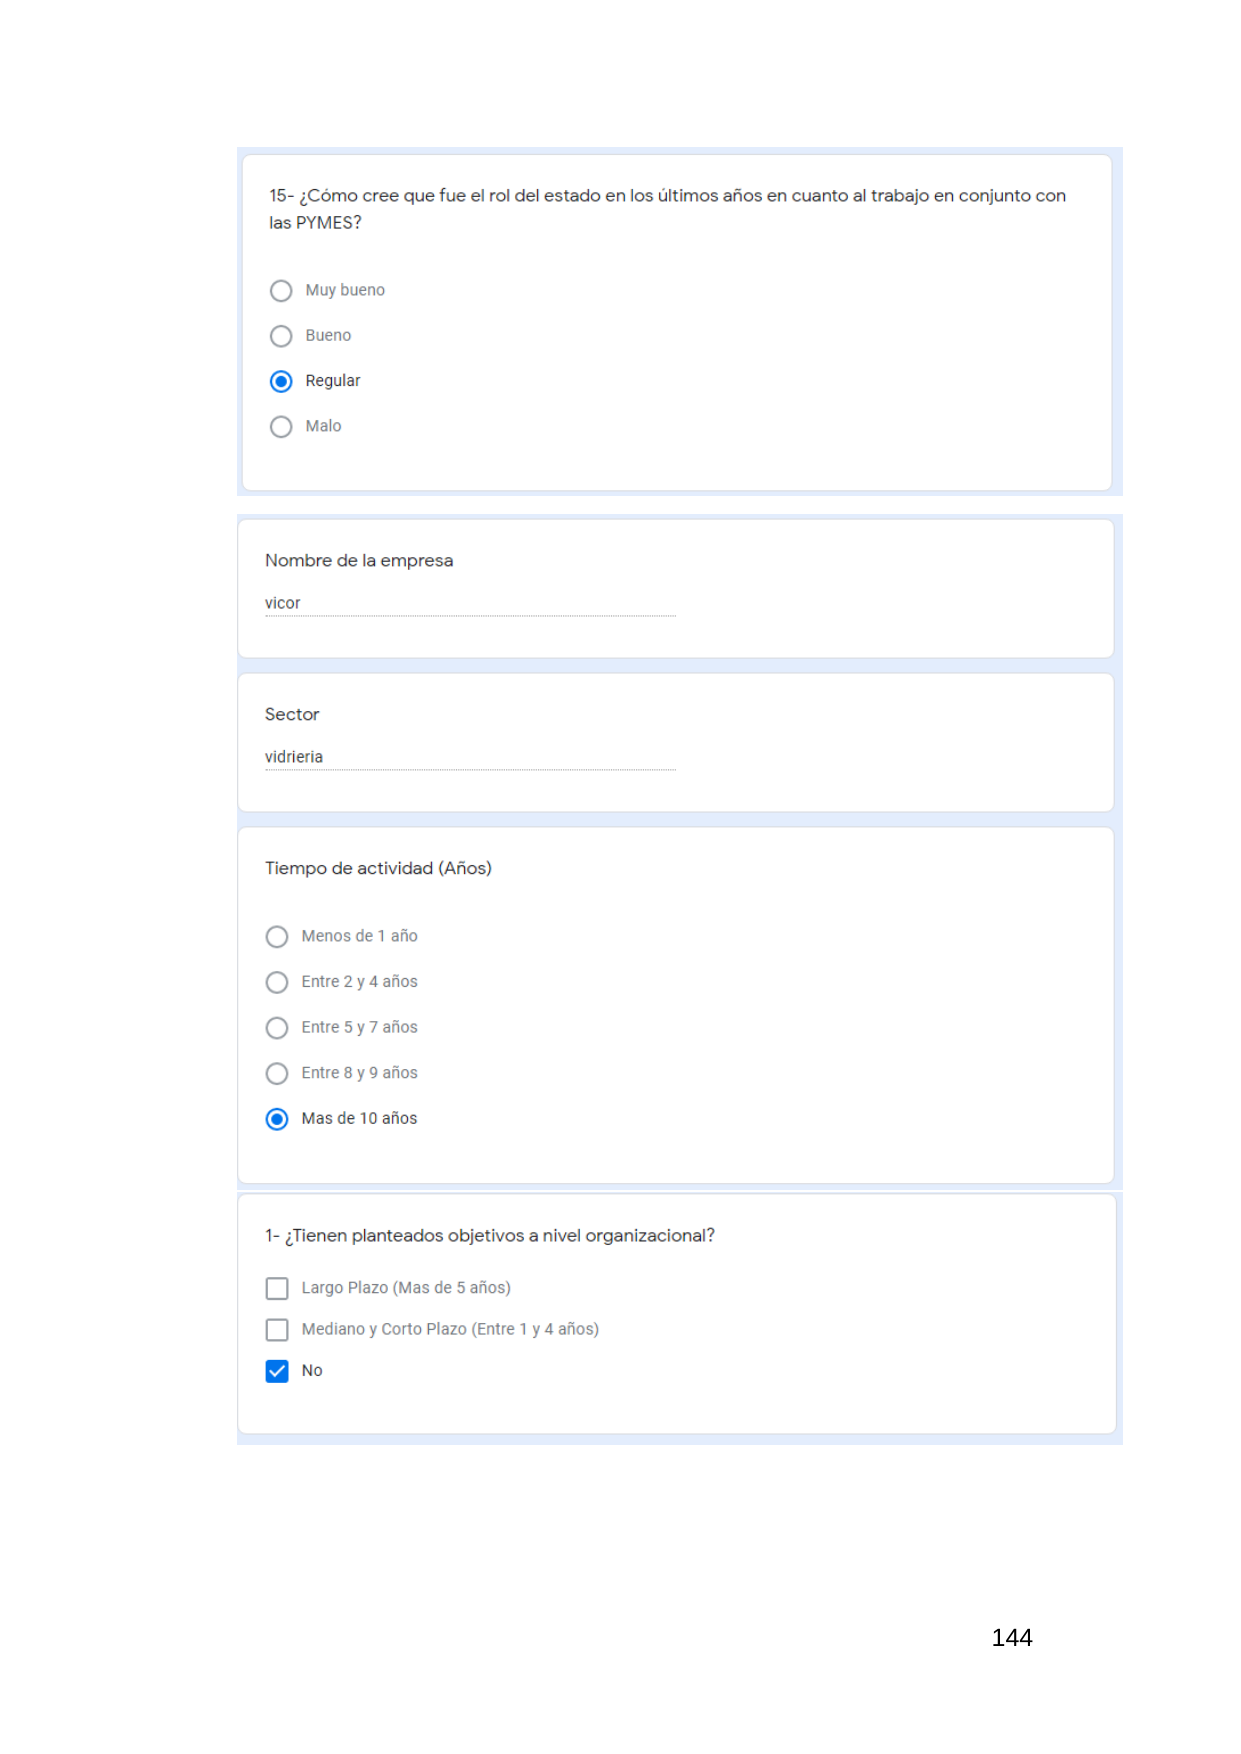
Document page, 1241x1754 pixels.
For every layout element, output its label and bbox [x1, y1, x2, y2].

picture [237, 147, 1123, 496]
picture [237, 1192, 1123, 1445]
picture [237, 514, 1123, 1190]
